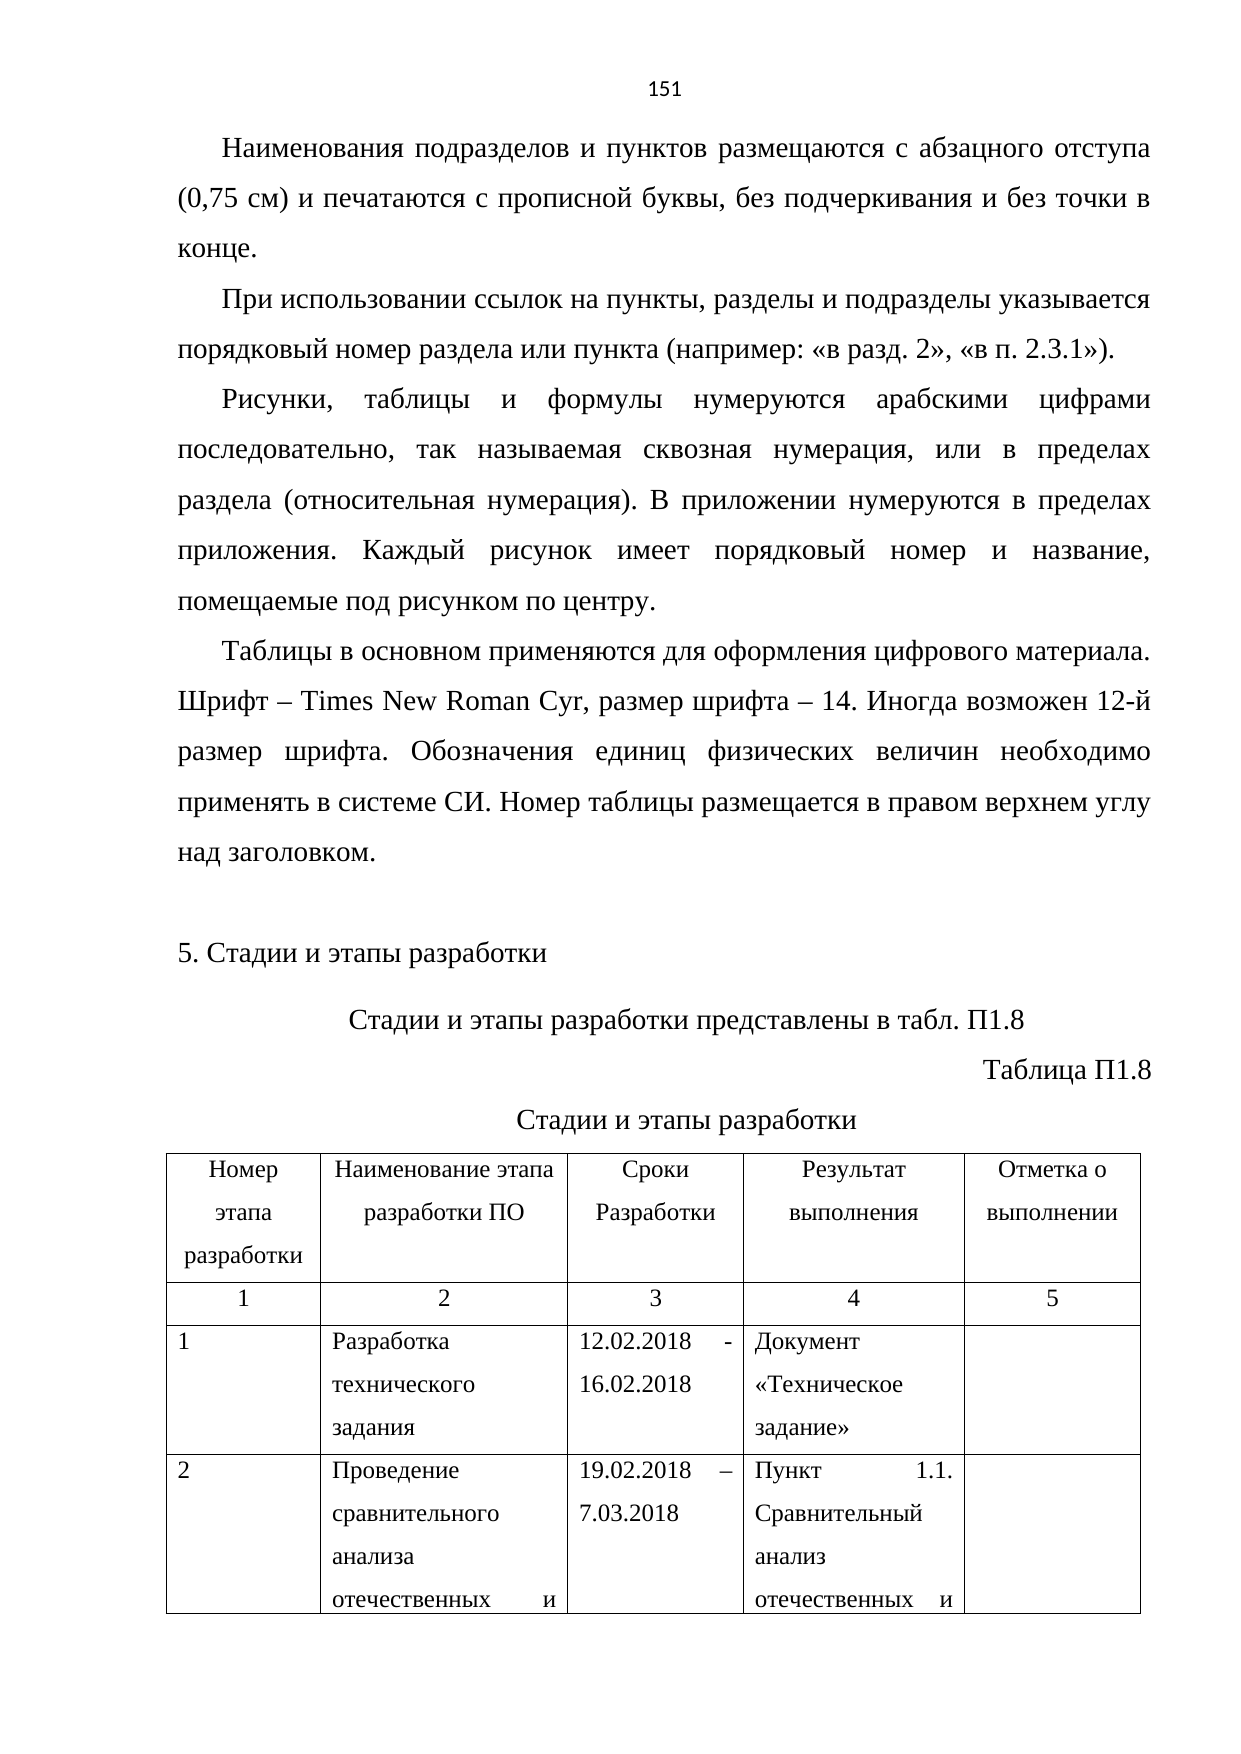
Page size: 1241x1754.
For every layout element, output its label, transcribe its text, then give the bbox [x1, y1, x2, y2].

text Таблица П1.8 [177, 1052, 1152, 1086]
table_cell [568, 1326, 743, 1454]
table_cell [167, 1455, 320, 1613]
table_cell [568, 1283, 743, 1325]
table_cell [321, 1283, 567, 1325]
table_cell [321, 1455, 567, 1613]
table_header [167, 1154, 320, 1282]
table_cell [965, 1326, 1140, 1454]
text Рисунки, таблицы и формулы нумеруются арабскими цифрами последовательно, так называемая сквозная нумерация, или в пределах раздела (относительная нумерация). В приложении нумеруются в пределах приложения. Каждый рисунок имеет порядковый номер и название, помещаемые под рисунком по центру. [177, 381, 1152, 616]
text При использовании ссылок на пункты, разделы и подразделы указывается порядковый номер раздела или пункта (например: «в разд. 2», «в п. 2.3.1»). [177, 281, 1152, 364]
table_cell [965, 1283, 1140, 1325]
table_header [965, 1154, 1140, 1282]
text 5. Стадии и этапы разработки [177, 935, 1152, 968]
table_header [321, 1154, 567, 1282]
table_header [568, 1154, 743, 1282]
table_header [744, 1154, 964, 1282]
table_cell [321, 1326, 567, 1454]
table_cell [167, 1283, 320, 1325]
text Наименования подразделов и пунктов размещаются с абзацного отступа (0,75 см) и печатаются с прописной буквы, без подчеркивания и без точки в конце. [177, 130, 1152, 264]
text Таблицы в основном применяются для оформления цифрового материала. Шрифт – Times New Roman Cyr, размер шрифта – 14. Иногда возможен 12-й размер шрифта. Обозначения единиц физических величин необходимо применять в системе СИ. Номер таблицы размещается в правом верхнем углу над заголовком. [177, 633, 1152, 868]
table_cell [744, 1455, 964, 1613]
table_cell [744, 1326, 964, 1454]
text Стадии и этапы разработки представлены в табл. П1.8 [177, 1002, 1152, 1035]
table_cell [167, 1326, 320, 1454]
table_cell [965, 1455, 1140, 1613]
text Стадии и этапы разработки [177, 1102, 1152, 1136]
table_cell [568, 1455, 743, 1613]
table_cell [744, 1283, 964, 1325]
